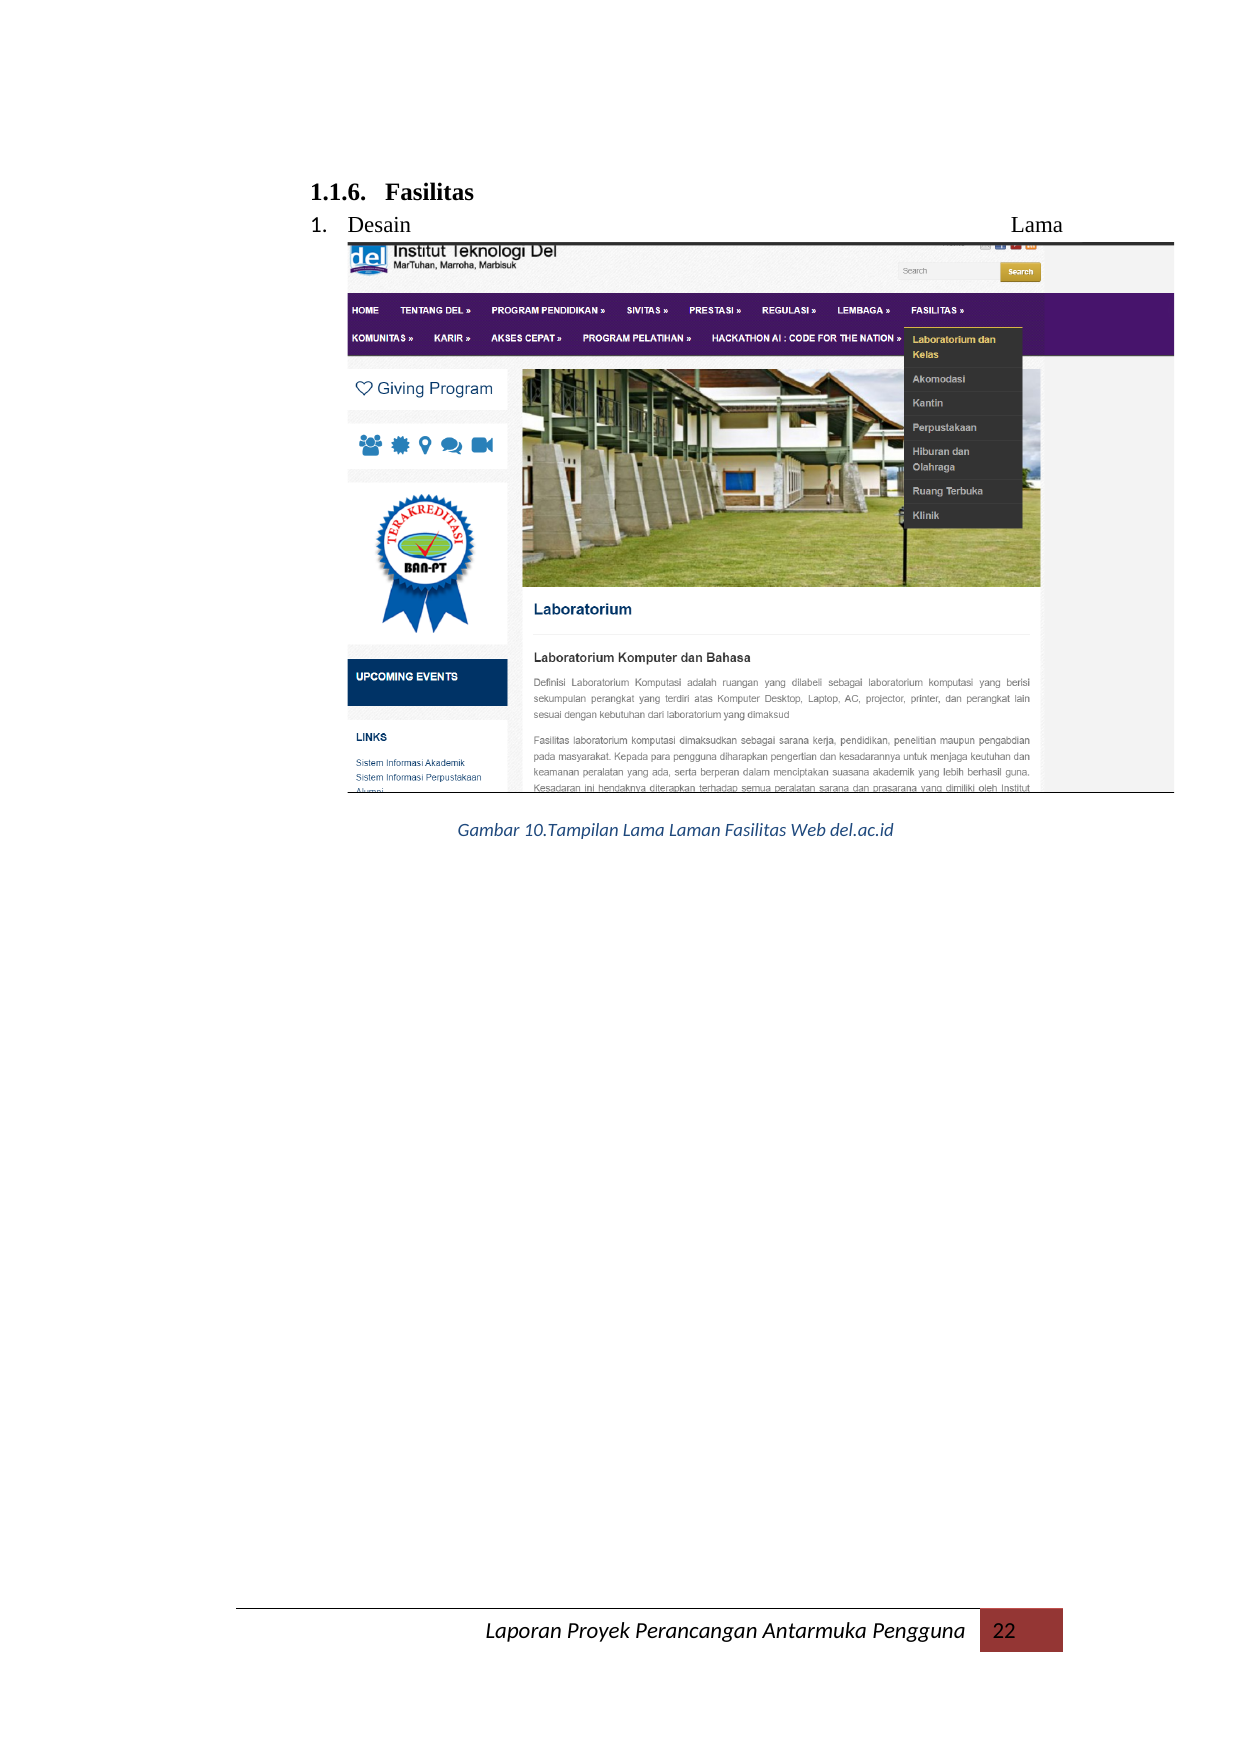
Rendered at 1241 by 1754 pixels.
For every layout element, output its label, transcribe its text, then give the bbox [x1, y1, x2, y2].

text Gambar 10.Tampilan Lama Laman Fasilitas Web del.ac.id [384, 818, 1063, 841]
subtitle Fasilitas [310, 177, 1063, 206]
picture [347, 242, 1175, 793]
